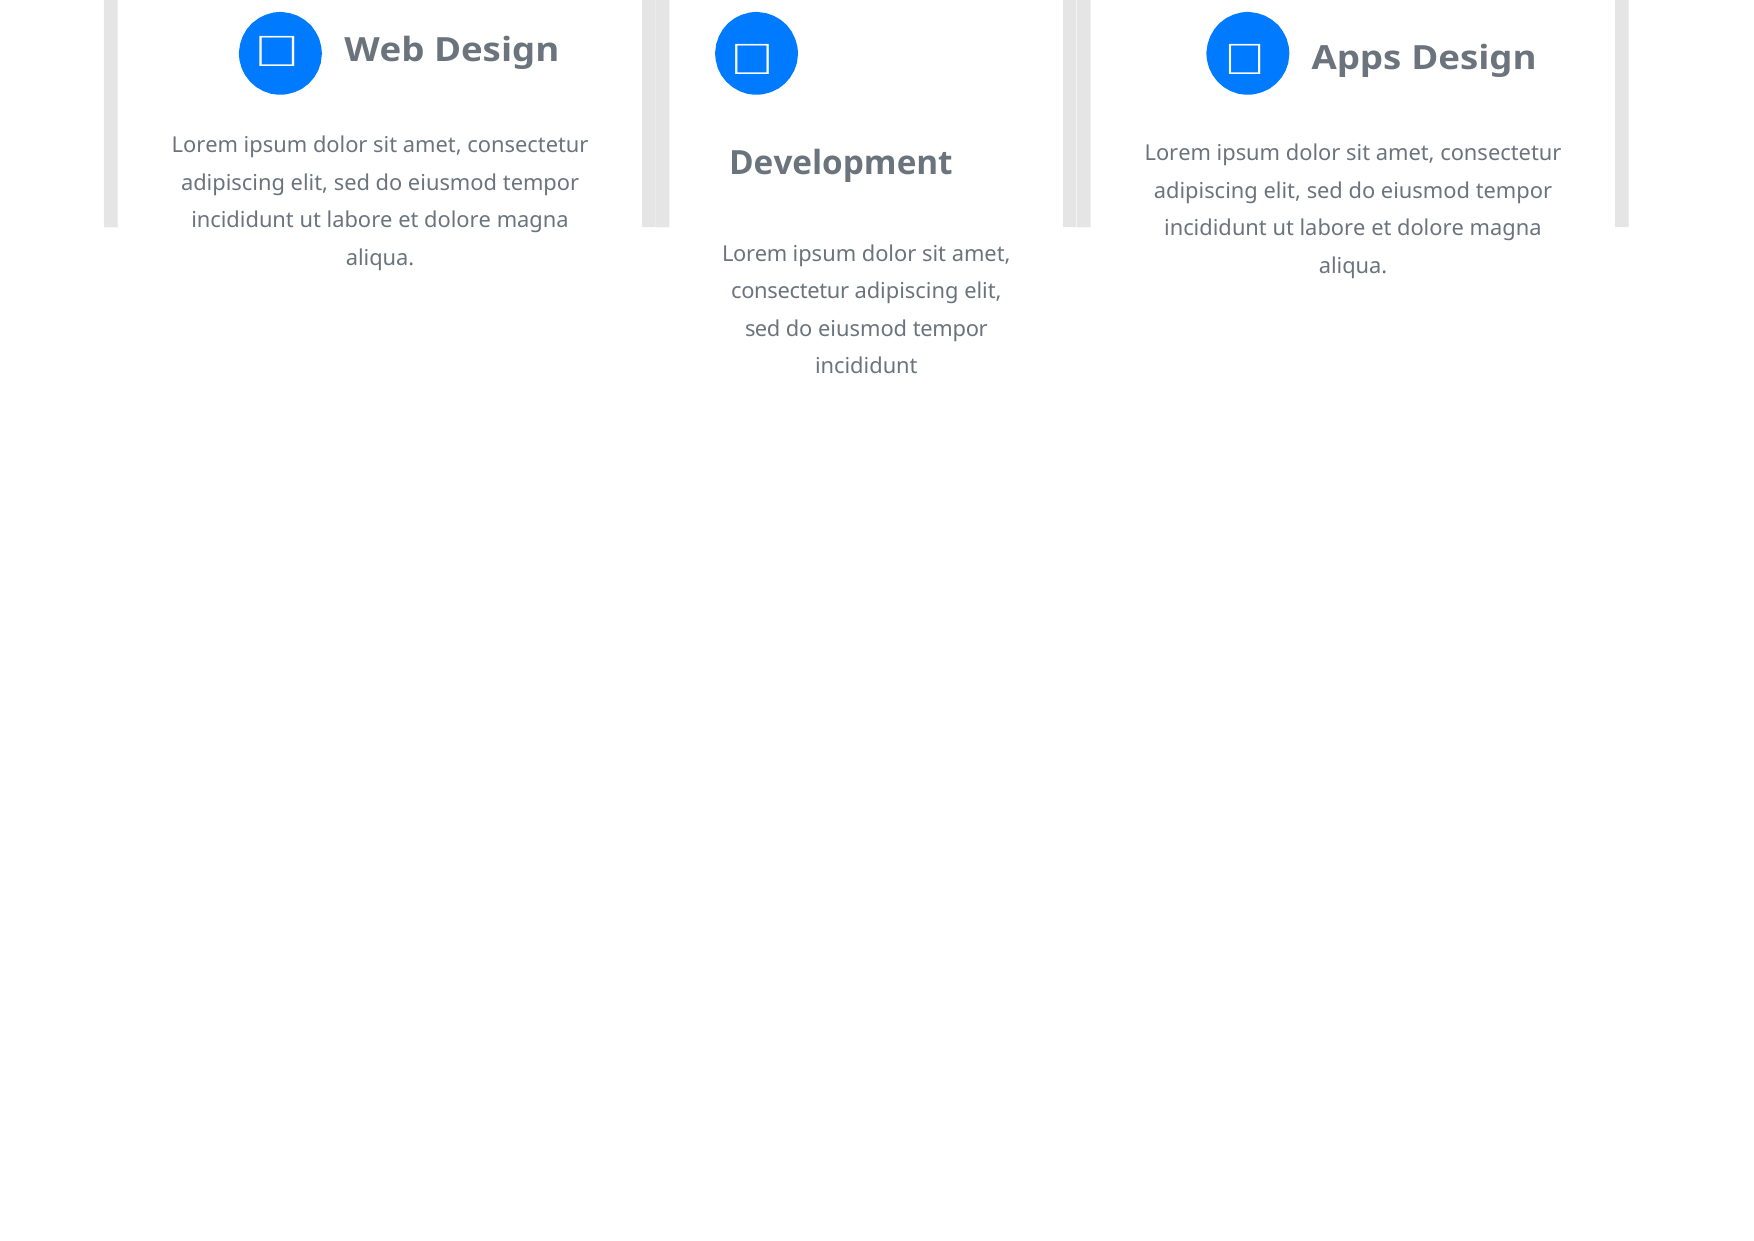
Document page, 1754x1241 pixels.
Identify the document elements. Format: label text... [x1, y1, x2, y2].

text Lorem ipsum dolor sit amet, consectetur adipiscing elit, sed do eiusmod tempor incididunt ut labore et dolore magna aliqua. [1141, 137, 1565, 279]
text Lorem ipsum dolor sit amet, consectetur adipiscing elit, sed do eiusmod tempor incididunt ut labore et dolore magna aliqua. [168, 129, 592, 272]
text  Web Design [253, 21, 596, 76]
text  Apps Design [1223, 28, 1658, 84]
text Lorem ipsum dolor sit amet, consectetur adipiscing elit, sed do eiusmod tempor incididunt [717, 238, 1015, 380]
text  Development [729, 28, 1021, 184]
